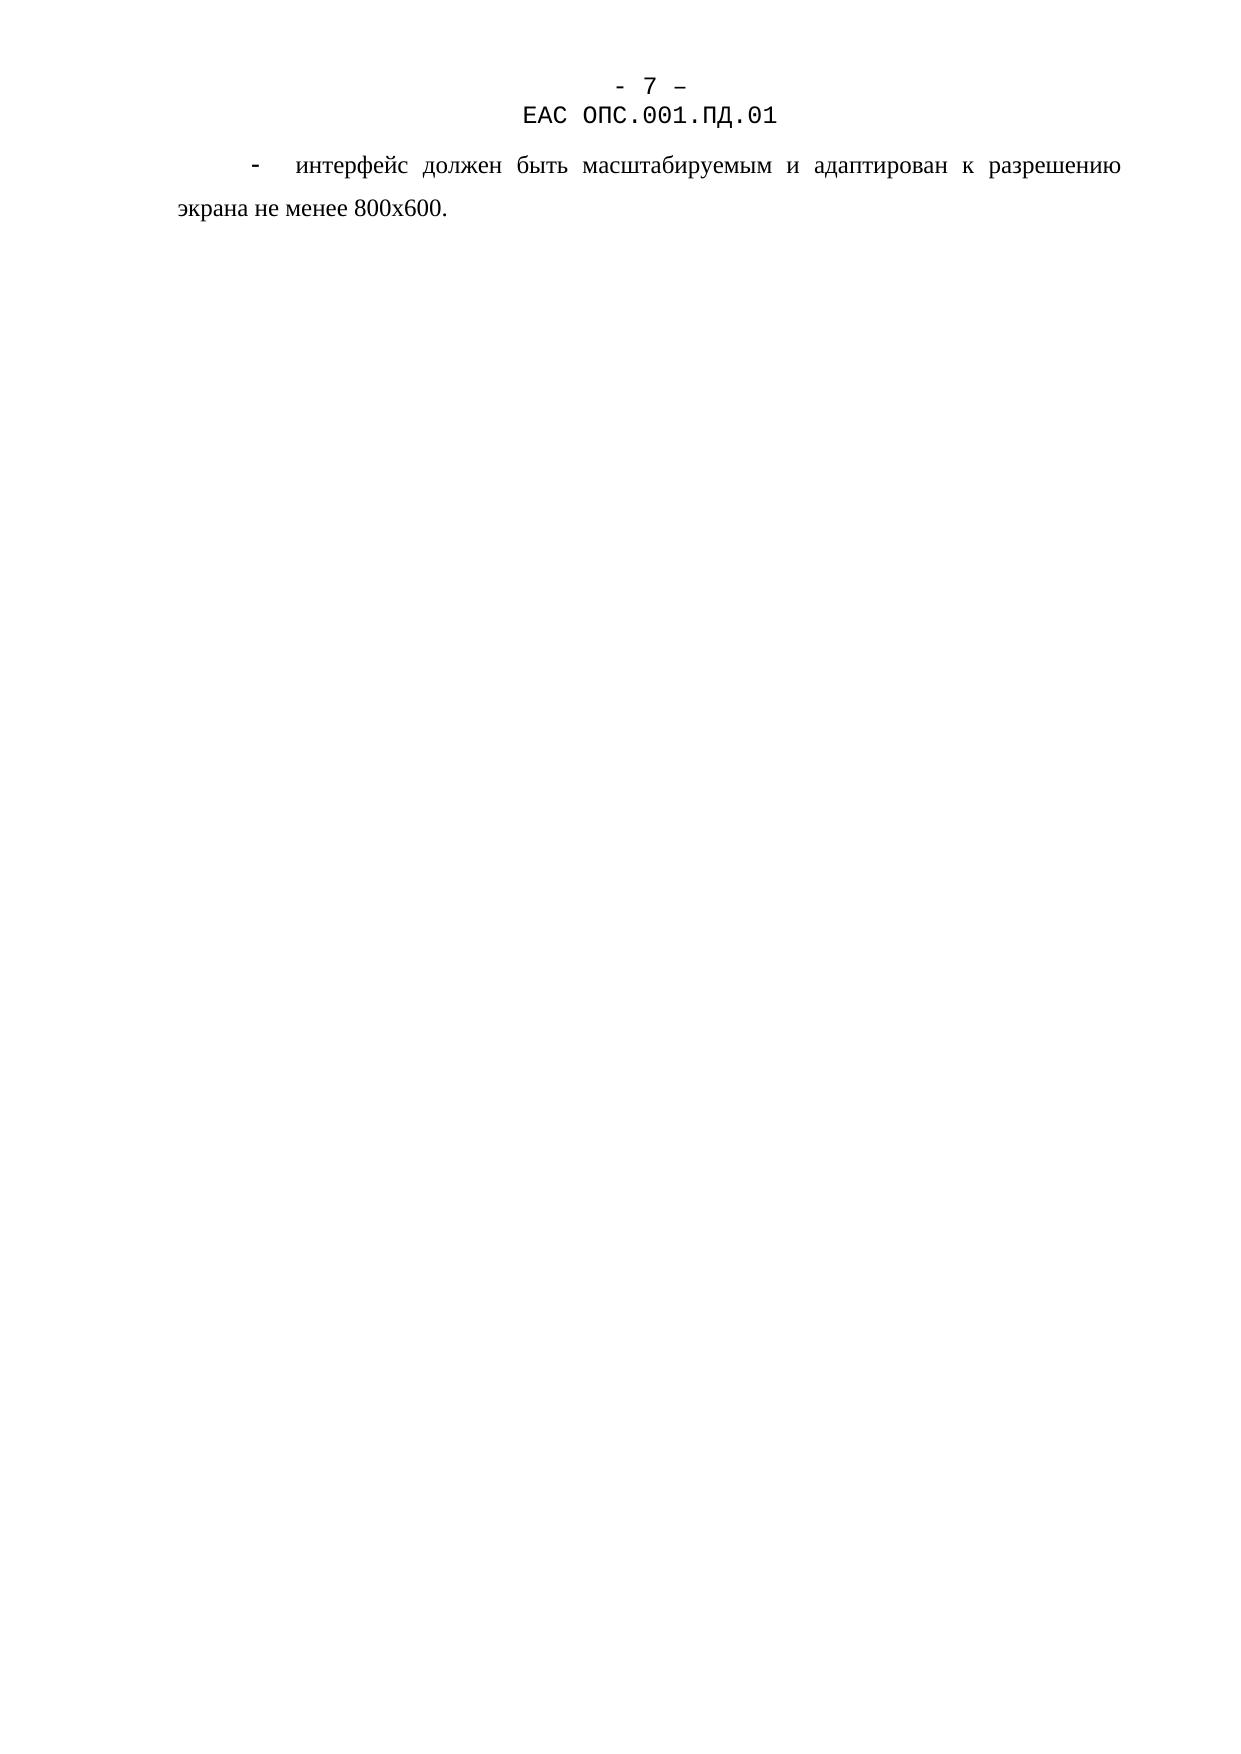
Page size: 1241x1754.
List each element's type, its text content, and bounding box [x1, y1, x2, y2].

list интерфейс должен быть масштабируемым и адаптирован к разрешению экрана не менее 800х600. [177, 150, 1122, 222]
